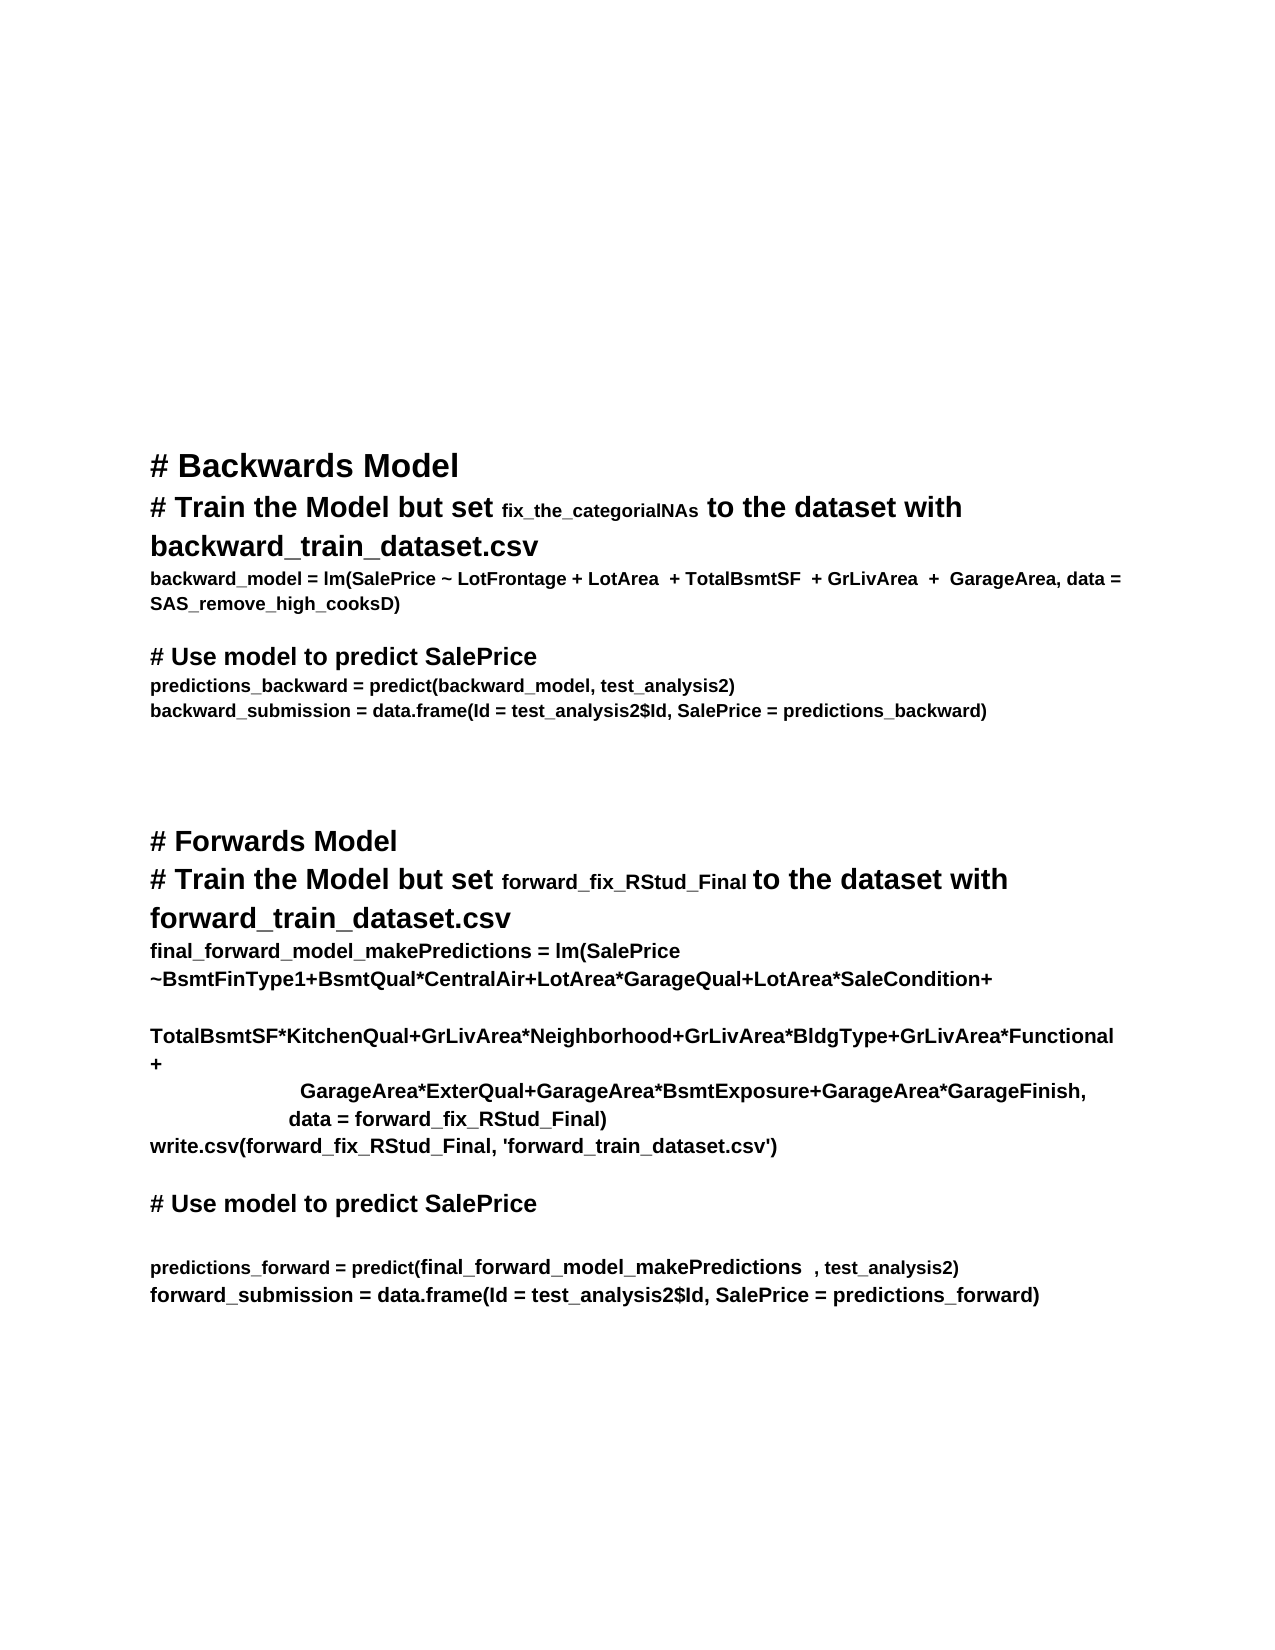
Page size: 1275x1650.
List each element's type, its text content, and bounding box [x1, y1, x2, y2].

text final_forward_model_makePredictions = lm(SalePrice ~BsmtFinType1+BsmtQual*CentralAir+LotArea*GarageQual+LotArea*SaleCondition+ [150, 939, 1125, 991]
text data = forward_fix_RStud_Final) [150, 1107, 1125, 1131]
text GarageArea*ExterQual+GarageArea*BsmtExposure+GarageArea*GarageFinish, [150, 1079, 1125, 1103]
text forward_submission = data.frame(Id = test_analysis2$Id, SalePrice = predictions_forward) [150, 1283, 1125, 1307]
text # Train the Model but set forward_fix_RStud_Final to the dataset with forward_train_dataset.csv [150, 862, 1125, 934]
text backward_model = lm(SalePrice ~ LotFrontage + LotArea + TotalBsmtSF + GrLivArea + GarageArea, data = SAS_remove_high_cooksD) [150, 567, 1125, 614]
text TotalBsmtSF*KitchenQual+GrLivArea*Neighborhood+GrLivArea*BldgType+GrLivArea*Functional+ [150, 994, 1125, 1076]
text # Backwards Model [150, 446, 1125, 485]
text # Use model to predict SalePrice [150, 642, 1125, 671]
text write.csv(forward_fix_RStud_Final, 'forward_train_dataset.csv') [150, 1134, 1125, 1158]
text predictions_backward = predict(backward_model, test_analysis2) [150, 675, 1125, 696]
text # Use model to predict SalePrice [150, 1189, 1125, 1218]
text # Forwards Model [150, 824, 1125, 857]
text # Train the Model but set fix_the_categorialNAs to the dataset with backward_train_dataset.csv [150, 490, 1125, 562]
text predictions_forward = predict(final_forward_model_makePredictions , test_analysis2) [150, 1255, 1125, 1279]
text backward_submission = data.frame(Id = test_analysis2$Id, SalePrice = predictions_backward) [150, 700, 1125, 721]
